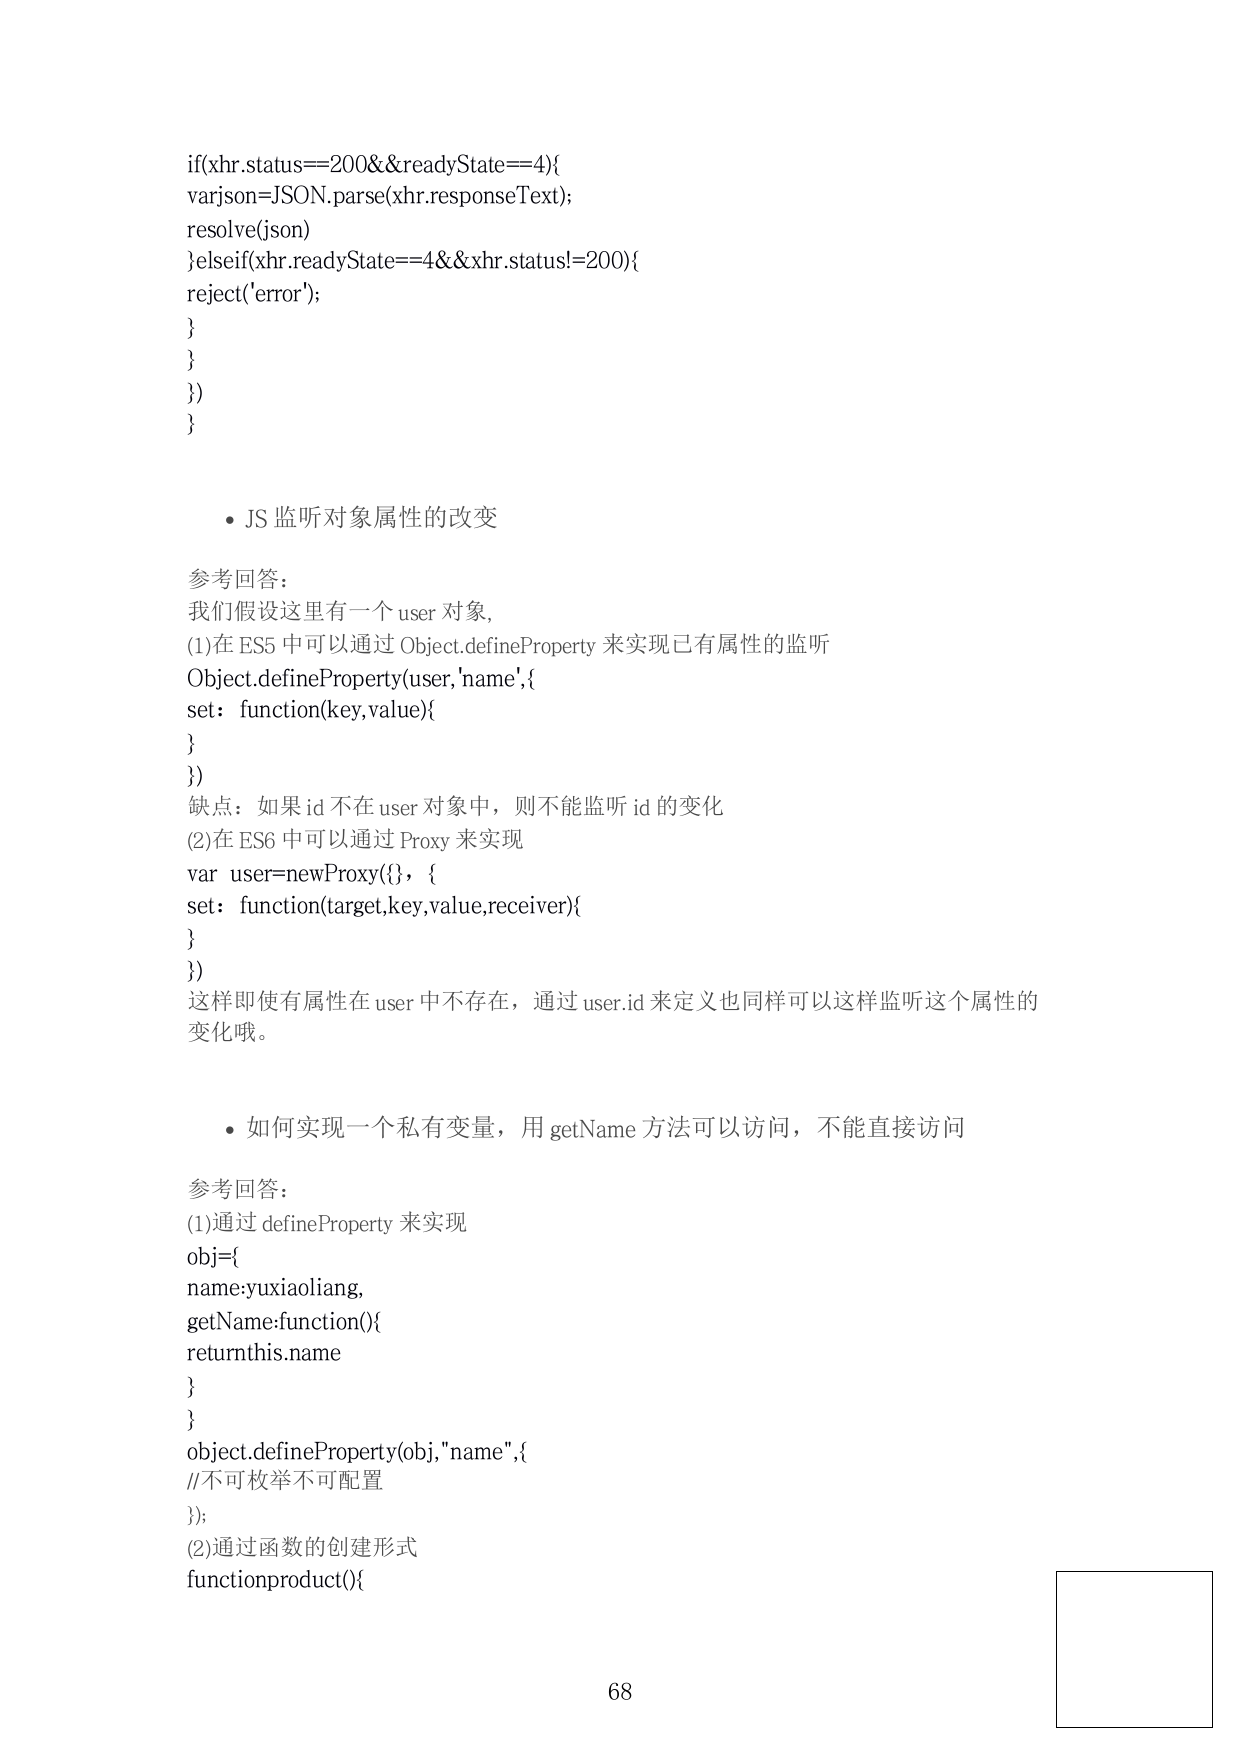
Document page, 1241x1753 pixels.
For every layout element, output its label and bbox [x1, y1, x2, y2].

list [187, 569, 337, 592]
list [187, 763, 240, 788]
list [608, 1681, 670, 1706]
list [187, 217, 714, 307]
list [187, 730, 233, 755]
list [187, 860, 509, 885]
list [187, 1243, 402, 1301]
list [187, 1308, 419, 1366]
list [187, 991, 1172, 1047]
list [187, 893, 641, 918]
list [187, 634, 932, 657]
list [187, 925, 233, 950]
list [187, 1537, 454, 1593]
picture [1057, 1572, 1212, 1727]
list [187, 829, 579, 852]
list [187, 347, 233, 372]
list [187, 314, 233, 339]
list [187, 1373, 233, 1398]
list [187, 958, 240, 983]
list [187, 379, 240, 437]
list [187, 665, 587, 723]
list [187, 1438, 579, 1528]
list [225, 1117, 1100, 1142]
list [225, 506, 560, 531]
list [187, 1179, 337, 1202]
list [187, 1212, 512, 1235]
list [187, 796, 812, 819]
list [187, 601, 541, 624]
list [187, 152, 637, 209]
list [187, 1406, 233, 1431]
